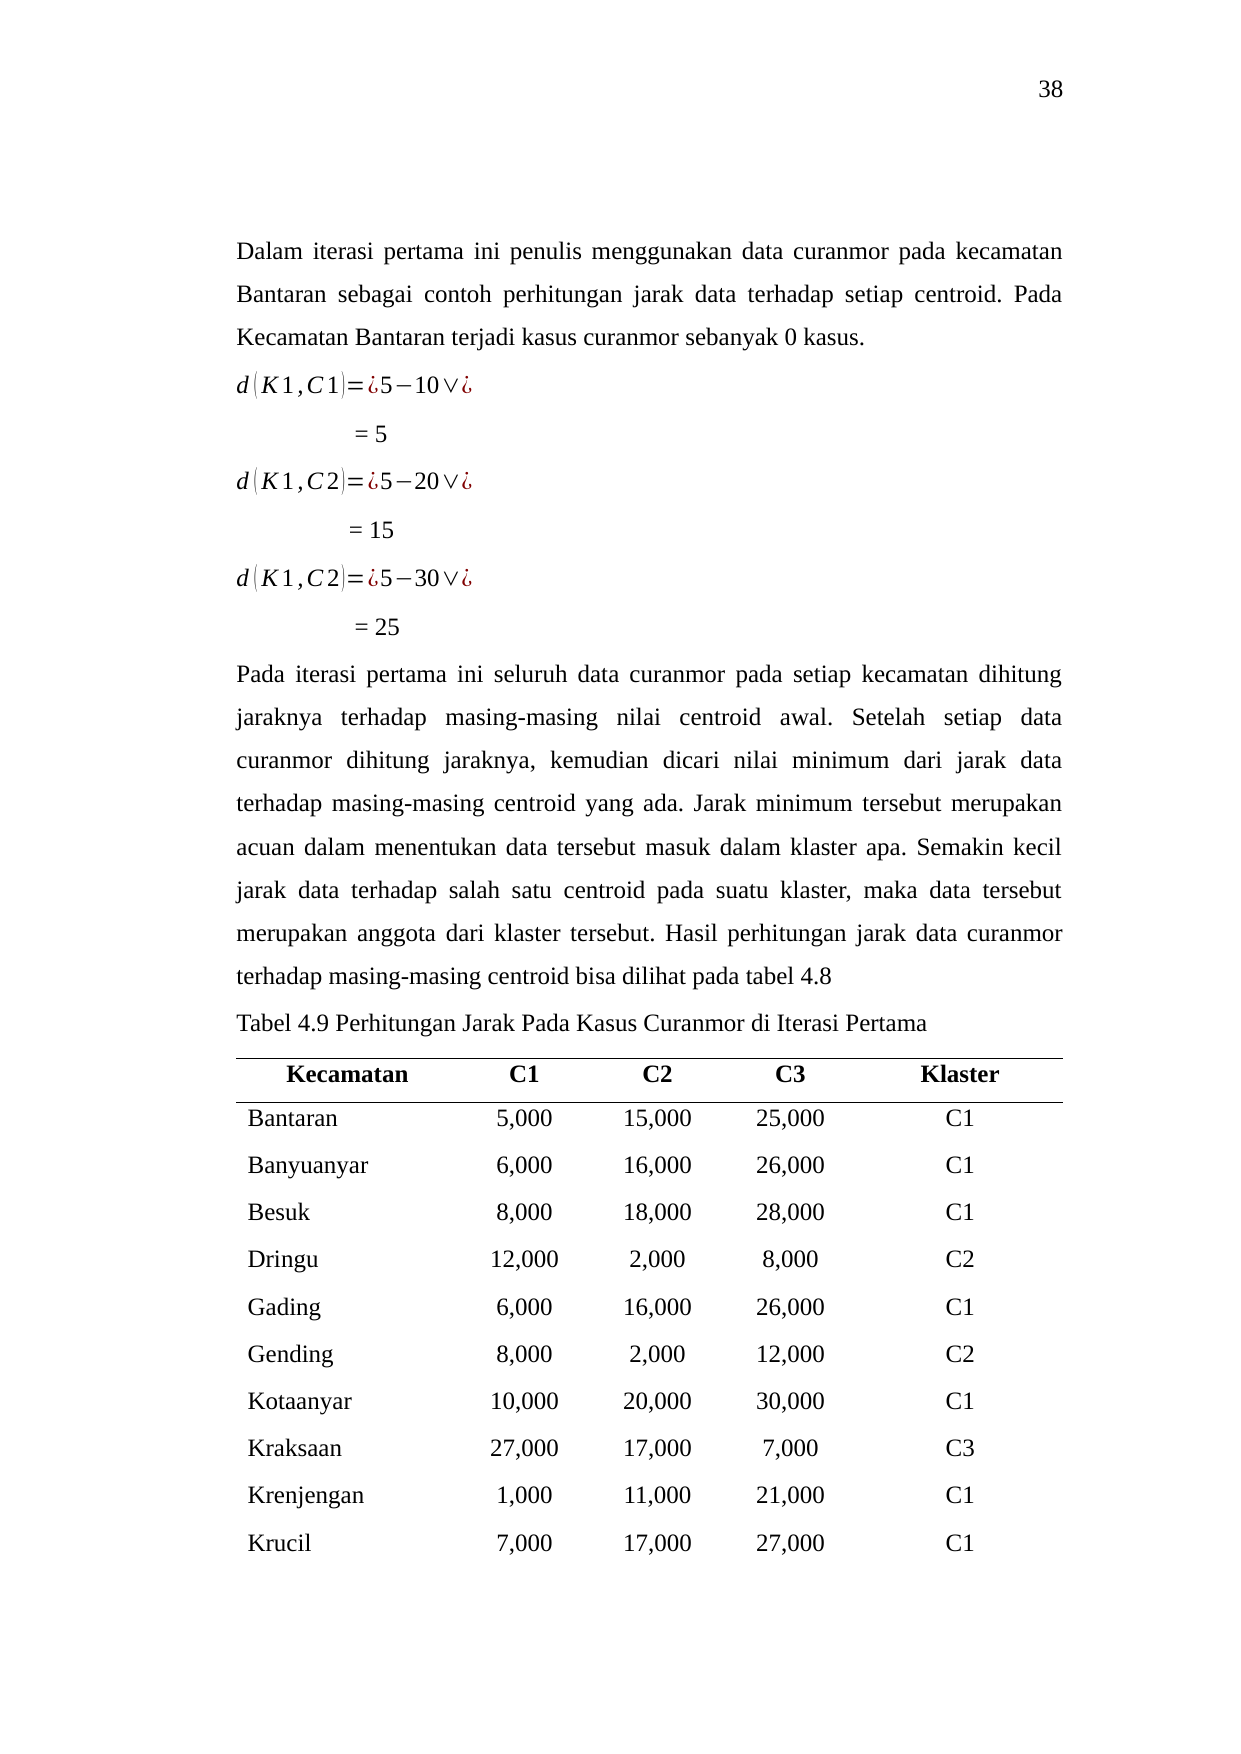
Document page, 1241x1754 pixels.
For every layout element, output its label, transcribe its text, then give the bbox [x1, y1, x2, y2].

table_cell C1 [857, 1481, 1063, 1528]
table_cell 27,000 [724, 1528, 857, 1575]
table_cell 21,000 [724, 1481, 857, 1528]
table_cell 8,000 [458, 1339, 591, 1386]
table_cell 27,000 [458, 1433, 591, 1481]
table_header Klaster [857, 1059, 1063, 1102]
table_cell 10,000 [458, 1386, 591, 1433]
table_cell Besuk [236, 1198, 458, 1244]
table_cell 7,000 [458, 1528, 591, 1575]
table_cell C2 [857, 1339, 1063, 1386]
table_cell Dringu [236, 1245, 458, 1292]
table_cell C2 [857, 1245, 1063, 1292]
list = 15 [349, 515, 1063, 544]
table_cell Banyuanyar [236, 1150, 458, 1197]
table_cell C1 [857, 1528, 1063, 1575]
text Dalam iterasi pertama ini penulis menggunakan data curanmor pada kecamatan Bantaran sebagai contoh perhitungan jarak data terhadap setiap centroid. Pada Kecamatan Bantaran terjadi kasus curanmor sebanyak 0 kasus. [236, 236, 1063, 351]
table_cell 25,000 [724, 1103, 857, 1150]
table_cell 8,000 [458, 1198, 591, 1244]
table_cell Kraksaan [236, 1433, 458, 1481]
table_cell 12,000 [458, 1245, 591, 1292]
table_cell 28,000 [724, 1198, 857, 1244]
list = 5 [349, 419, 1063, 448]
table_cell Kotaanyar [236, 1386, 458, 1433]
table_header C3 [724, 1059, 857, 1102]
table_cell 6,000 [458, 1150, 591, 1197]
table_cell Krenjengan [236, 1481, 458, 1528]
table_cell C1 [857, 1150, 1063, 1197]
text Pada iterasi pertama ini seluruh data curanmor pada setiap kecamatan dihitung jaraknya terhadap masing-masing nilai centroid awal. Setelah setiap data curanmor dihitung jaraknya, kemudian dicari nilai minimum dari jarak data terhadap masing-masing centroid yang ada. Jarak minimum tersebut merupakan acuan dalam menentukan data tersebut masuk dalam klaster apa. Semakin kecil jarak data terhadap salah satu centroid pada suatu klaster, maka data tersebut merupakan anggota dari klaster tersebut. Hasil perhitungan jarak data curanmor terhadap masing-masing centroid bisa dilihat pada tabel 4.8 [236, 659, 1063, 990]
table_cell C1 [857, 1386, 1063, 1433]
table_cell Krucil [236, 1528, 458, 1575]
table_cell 5,000 [458, 1103, 591, 1150]
table_cell 17,000 [591, 1528, 724, 1575]
table_cell C1 [857, 1103, 1063, 1150]
text = 25 [311, 612, 1063, 641]
table_cell Bantaran [236, 1103, 458, 1150]
table_cell Gending [236, 1339, 458, 1386]
table_cell 8,000 [724, 1245, 857, 1292]
table_cell 6,000 [458, 1292, 591, 1339]
table_cell C1 [857, 1198, 1063, 1244]
table_cell 20,000 [591, 1386, 724, 1433]
table_cell 17,000 [591, 1433, 724, 1481]
table_cell C1 [857, 1292, 1063, 1339]
table_header C2 [591, 1059, 724, 1102]
table_cell 7,000 [724, 1433, 857, 1481]
table_cell 11,000 [591, 1481, 724, 1528]
table_cell 16,000 [591, 1150, 724, 1197]
table_header C1 [458, 1059, 591, 1102]
table_cell 26,000 [724, 1292, 857, 1339]
table_cell 1,000 [458, 1481, 591, 1528]
table_cell 12,000 [724, 1339, 857, 1386]
table_header Kecamatan [236, 1059, 458, 1102]
table_cell 16,000 [591, 1292, 724, 1339]
table_cell C3 [857, 1433, 1063, 1481]
table_cell 30,000 [724, 1386, 857, 1433]
table_cell 26,000 [724, 1150, 857, 1197]
table_cell Gading [236, 1292, 458, 1339]
table_cell 18,000 [591, 1198, 724, 1244]
table_cell 2,000 [591, 1339, 724, 1386]
table_cell 2,000 [591, 1245, 724, 1292]
table_cell 15,000 [591, 1103, 724, 1150]
